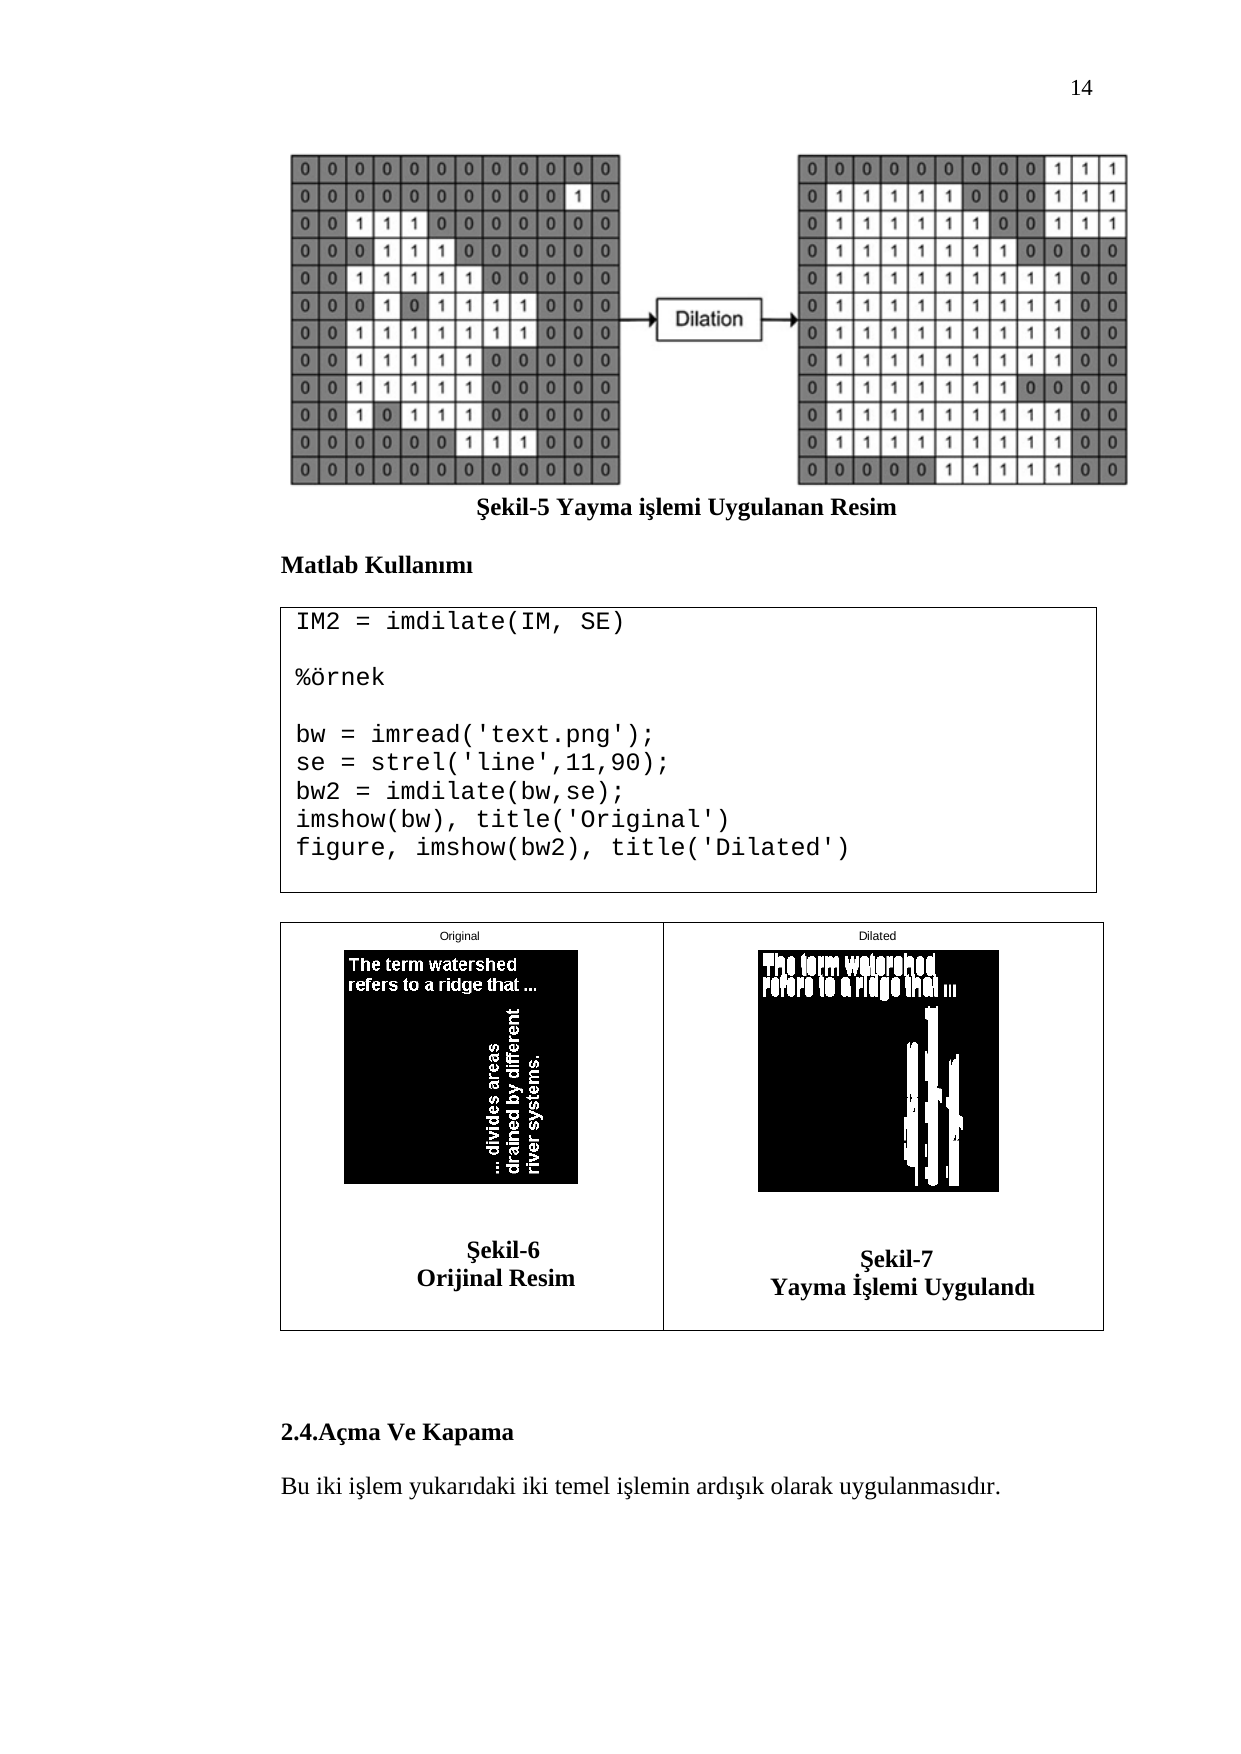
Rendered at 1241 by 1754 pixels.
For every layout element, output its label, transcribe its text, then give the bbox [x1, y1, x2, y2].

table_header Şekil-7 Yayma İşlemi Uygulandı [664, 923, 1103, 1330]
table_header IM2 = imdilate(IM, SE) %örnek bw = imread('text.png'); se = strel('line',11,90); bw2 = imdilate(bw,se); imshow(bw), title('Original') figure, imshow(bw2), title('Dilated') [281, 608, 1096, 892]
picture [280, 147, 1133, 493]
table_header Şekil-6 Orijinal Resim [281, 923, 663, 1330]
text Şekil-5 Yayma işlemi Uygulanan Resim [236, 492, 1093, 521]
subtitle 2.4.Açma Ve Kapama [236, 1417, 1093, 1446]
text Matlab Kullanımı [236, 550, 1093, 578]
text Bu iki işlem yukarıdaki iki temel işlemin ardışık olarak uygulanmasıdır. [236, 1471, 1093, 1500]
